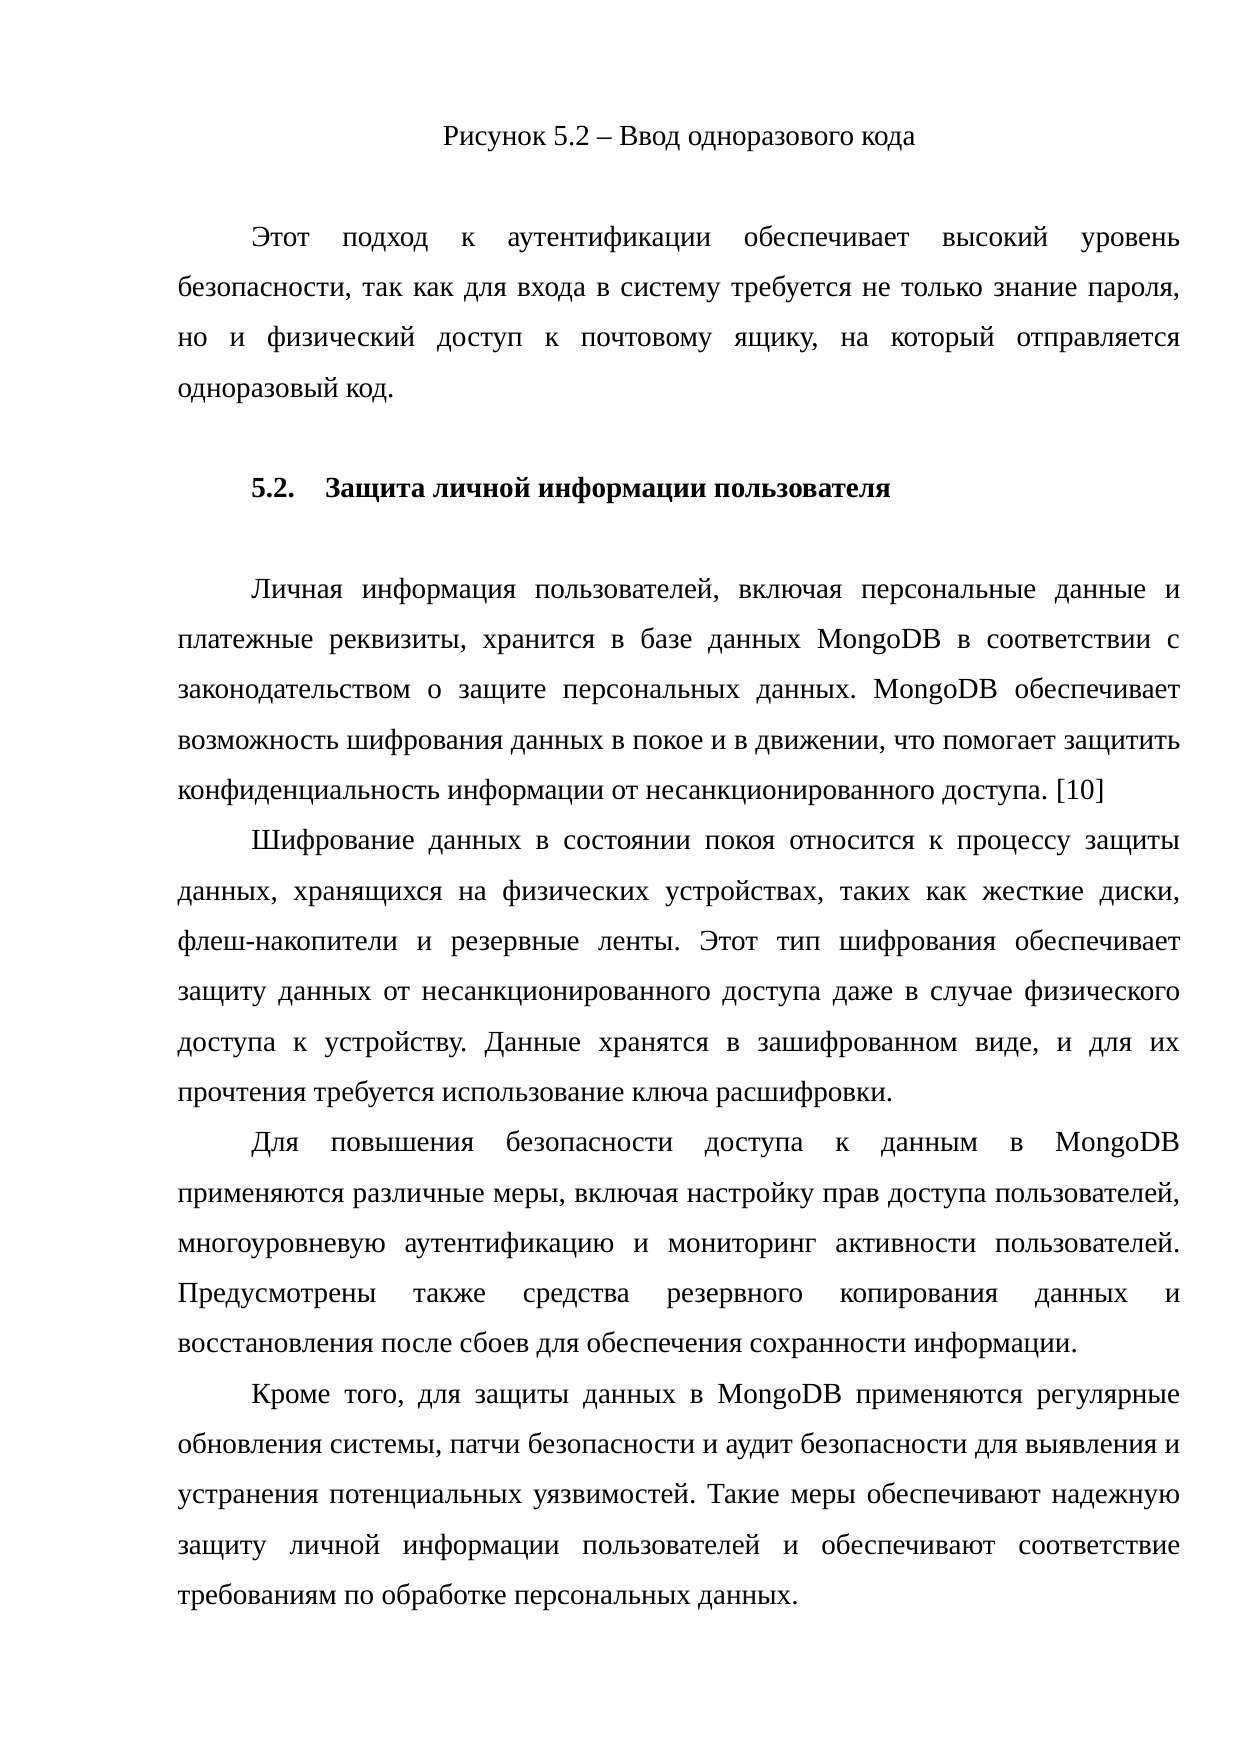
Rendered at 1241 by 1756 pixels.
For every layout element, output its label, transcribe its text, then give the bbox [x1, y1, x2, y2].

text Для повышения безопасности доступа к данным в MongoDB применяются различные меры, включая настройку прав доступа пользователей, многоуровневую аутентификацию и мониторинг активности пользователей. Предусмотрены также средства резервного копирования данных и восстановления после сбоев для обеспечения сохранности информации. [177, 1124, 1181, 1359]
text Шифрование данных в состоянии покоя относится к процессу защиты данных, хранящихся на физических устройствах, таких как жесткие диски, флеш-накопители и резервные ленты. Этот тип шифрования обеспечивает защиту данных от несанкционированного доступа даже в случае физического доступа к устройству. Данные хранятся в зашифрованном виде, и для их прочтения требуется использование ключа расшифровки. [177, 822, 1181, 1108]
text Рисунок 5.2 – Ввод одноразового кода [177, 118, 1181, 152]
list Защита личной информации пользователя [177, 470, 1181, 504]
text Личная информация пользователей, включая персональные данные и платежные реквизиты, хранится в базе данных MongoDB в соответствии с законодательством о защите персональных данных. MongoDB обеспечивает возможность шифрования данных в покое и в движении, что помогает защитить конфиденциальность информации от несанкционированного доступа. [10] [177, 571, 1181, 806]
text Кроме того, для защиты данных в MongoDB применяются регулярные обновления системы, патчи безопасности и аудит безопасности для выявления и устранения потенциальных уязвимостей. Такие меры обеспечивают надежную защиту личной информации пользователей и обеспечивают соответствие требованиям по обработке персональных данных. [177, 1376, 1181, 1611]
text Этот подход к аутентификации обеспечивает высокий уровень безопасности, так как для входа в систему требуется не только знание пароля, но и физический доступ к почтовому ящику, на который отправляется одноразовый код. [177, 219, 1181, 403]
